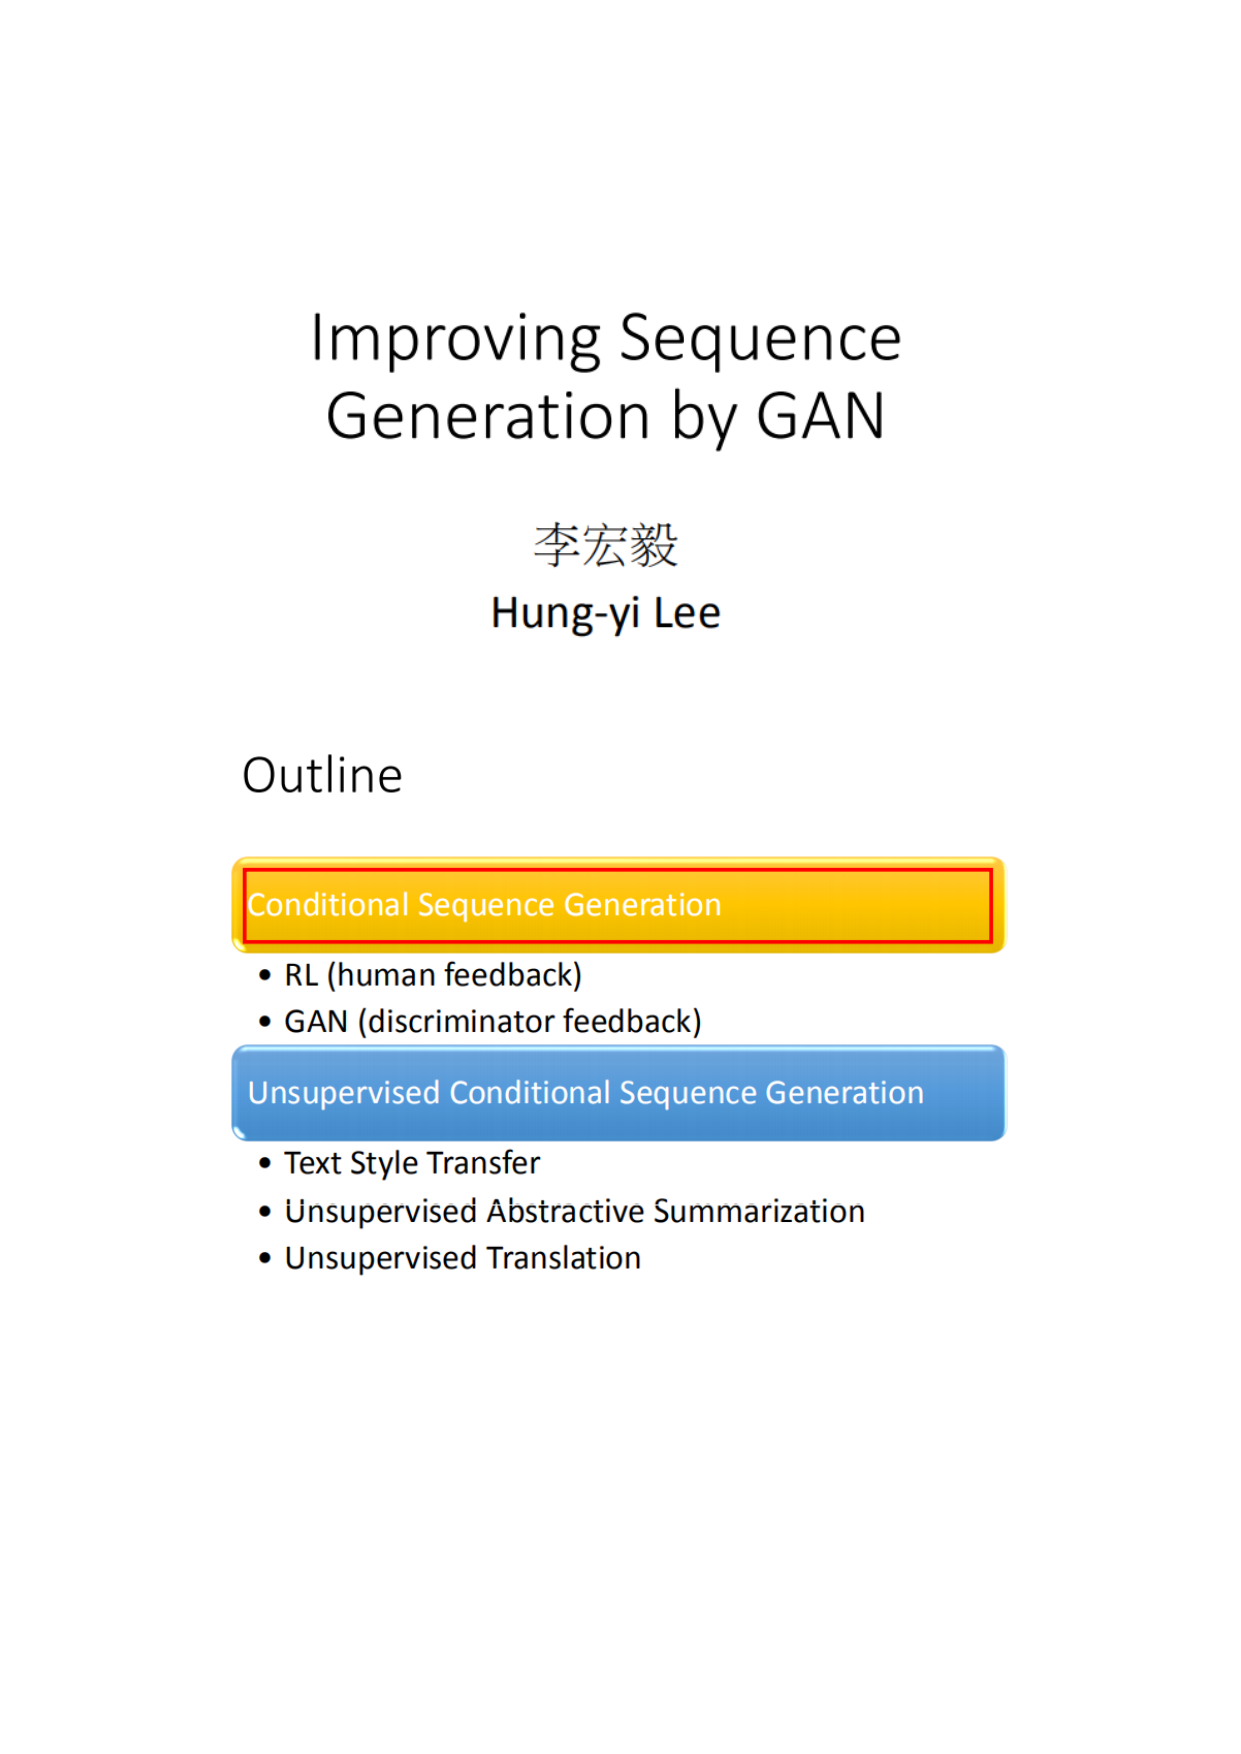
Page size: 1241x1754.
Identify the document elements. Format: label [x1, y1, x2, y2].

picture [187, 714, 1052, 1316]
picture [187, 162, 1007, 700]
